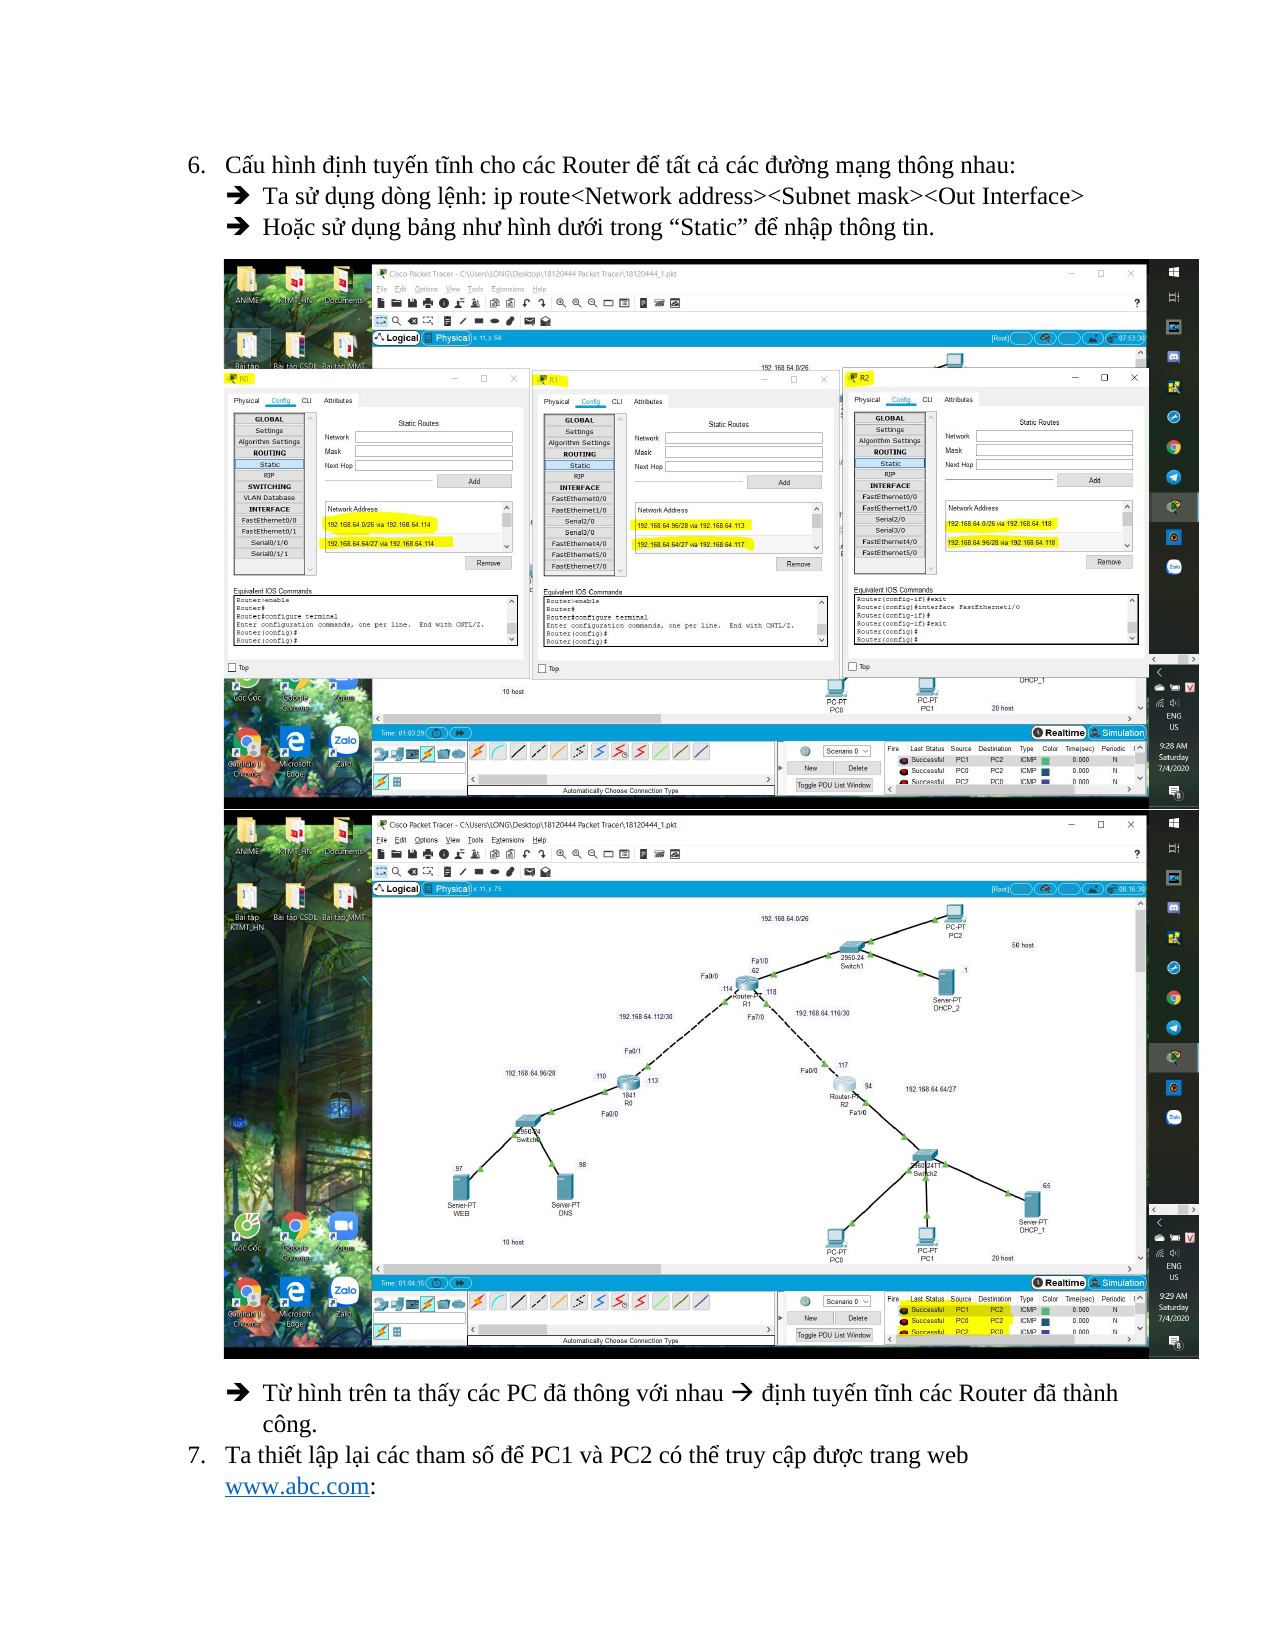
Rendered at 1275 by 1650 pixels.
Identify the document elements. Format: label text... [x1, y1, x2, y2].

list Ta sử dụng dòng lệnh: ip route<Network address><Subnet mask><Out Interface> [225, 181, 1125, 210]
list Cấu hình định tuyến tĩnh cho các Router để tất cả các đường mạng thông nhau: [187, 150, 1125, 179]
picture [223, 810, 1199, 1359]
list Từ hình trên ta thấy các PC đã thông với nhau định tuyến tĩnh các Router đã thành công. [225, 1378, 1125, 1437]
list Ta thiết lập lại các tham số để PC1 và PC2 có thể truy cập được trang web www.abc.com: [187, 1440, 1125, 1499]
list Hoặc sử dụng bảng như hình dưới trong “Static” để nhập thông tin. [225, 212, 1125, 241]
picture [223, 259, 1199, 809]
